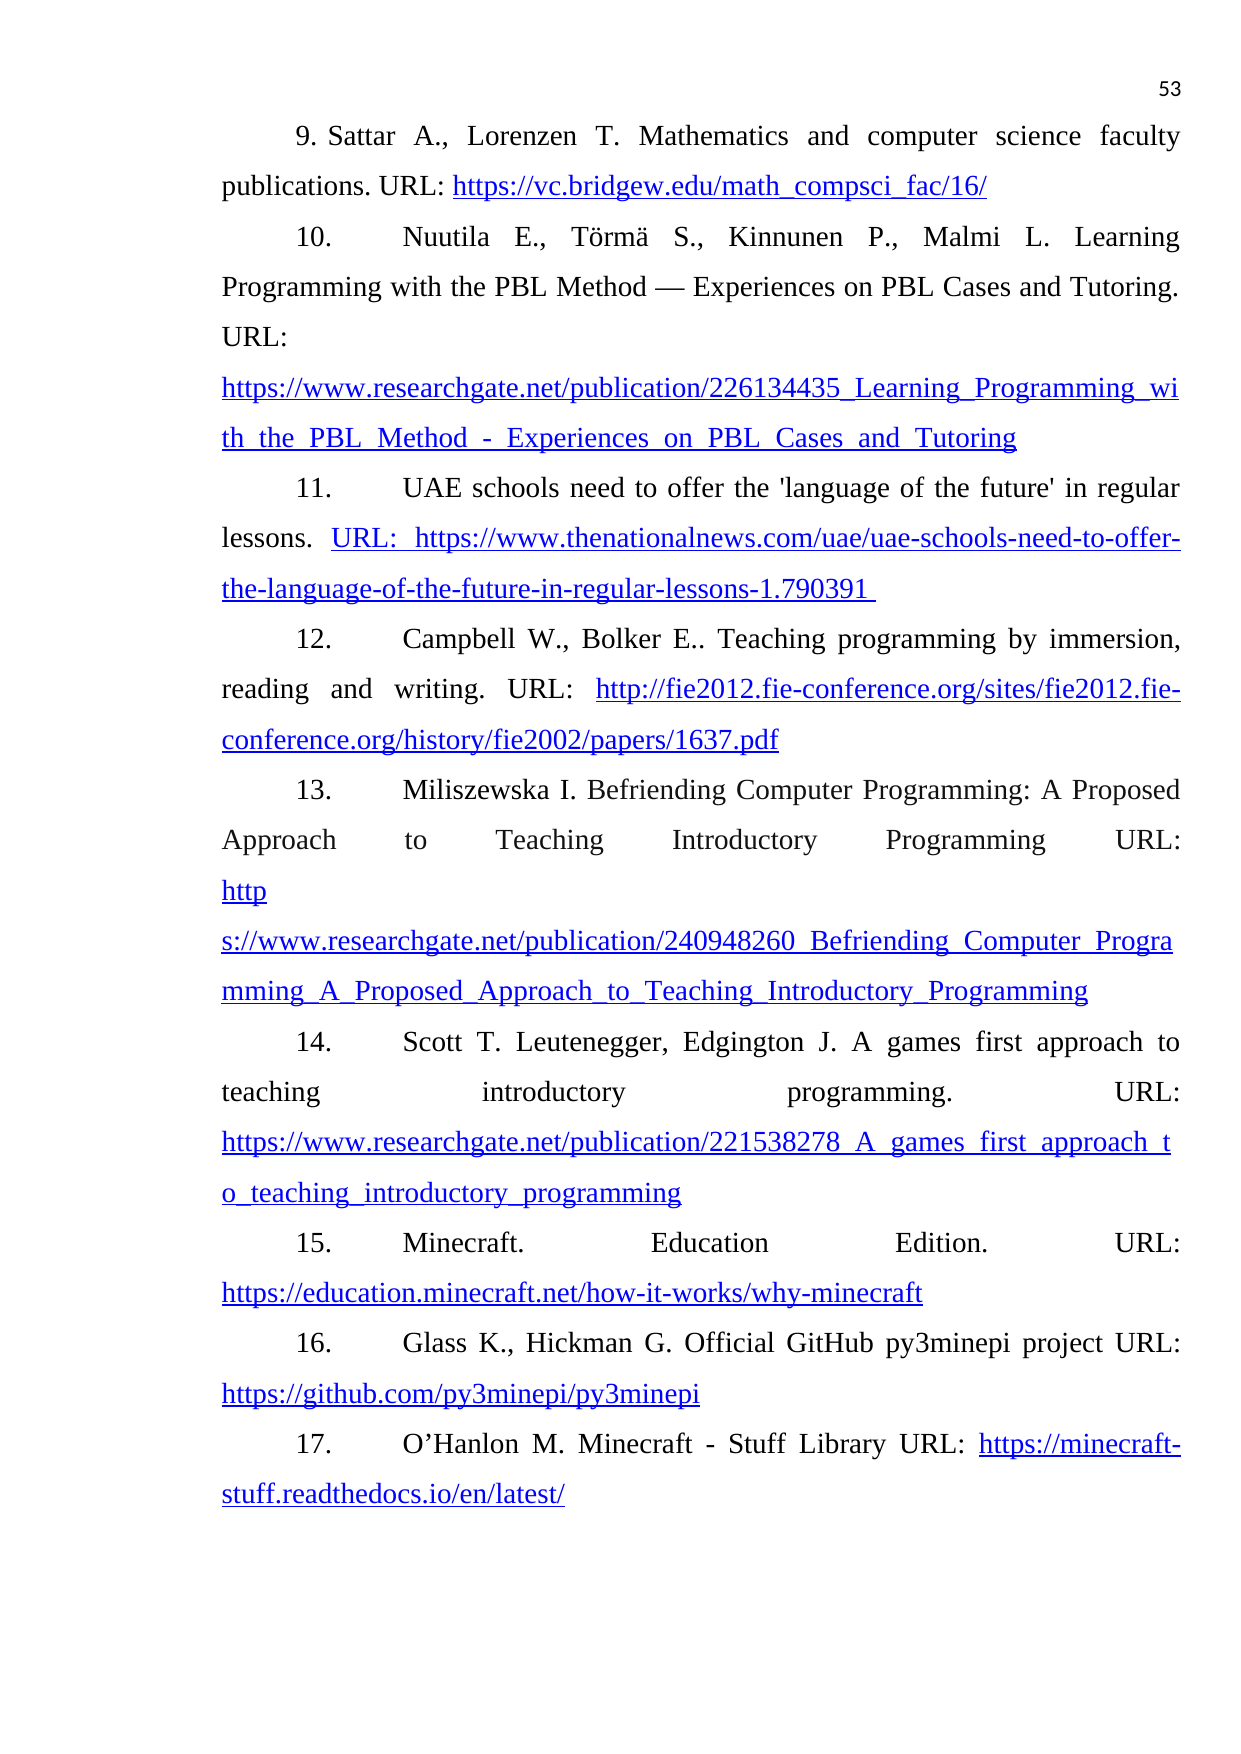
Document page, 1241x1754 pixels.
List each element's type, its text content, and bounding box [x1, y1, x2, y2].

list Minecraft. Education Edition. URL: https://education.minecraft.net/how-it-works/why-minecraft [221, 1225, 1181, 1309]
list Miliszewska I. Befriending Computer Programming: A Proposed Approach to Teaching Introductory Programming URL: https://www.researchgate.net/publication/240948260_Befriending_Computer_Programming_A_Proposed_Approach_to_Teaching_Introductory_Programming [221, 772, 1181, 1007]
list Scott T. Leutenegger, Edgington J. A games first approach to teaching introductory programming. URL: https://www.researchgate.net/publication/221538278_A_games_first_approach_to_teaching_introductory_programming [221, 1024, 1181, 1208]
list UAE schools need to offer the 'language of the future' in regular lessons. URL: https://www.thenationalnews.com/uae/uae-schools-need-to-offer-the-language-of-the-future-in-regular-lessons-1.790391 [221, 470, 1181, 604]
list Nuutila E., Törmä S., Kinnunen P., Malmi L. Learning Programming with the PBL Method — Experiences on PBL Cases and Tutoring. URL: https://www.researchgate.net/publication/226134435_Learning_Programming_with_the_PBL_Method_-_Experiences_on_PBL_Cases_and_Tutoring [221, 219, 1181, 453]
list Campbell W., Bolker E.. Teaching programming by immersion, reading and writing. URL: http://fie2012.fie-conference.org/sites/fie2012.fie-conference.org/history/fie2002/papers/1637.pdf [221, 621, 1181, 755]
list Sattar A., Lorenzen T. Mathematics and computer science faculty publications. URL: https://vc.bridgew.edu/math_compsci_fac/16/ [221, 118, 1181, 202]
list O’Hanlon M. Minecraft - Stuff Library URL: https://minecraft-stuff.readthedocs.io/en/latest/ [221, 1426, 1181, 1510]
list Glass K., Hickman G. Official GitHub py3minepi project URL: https://github.com/py3minepi/py3minepi [221, 1326, 1181, 1409]
